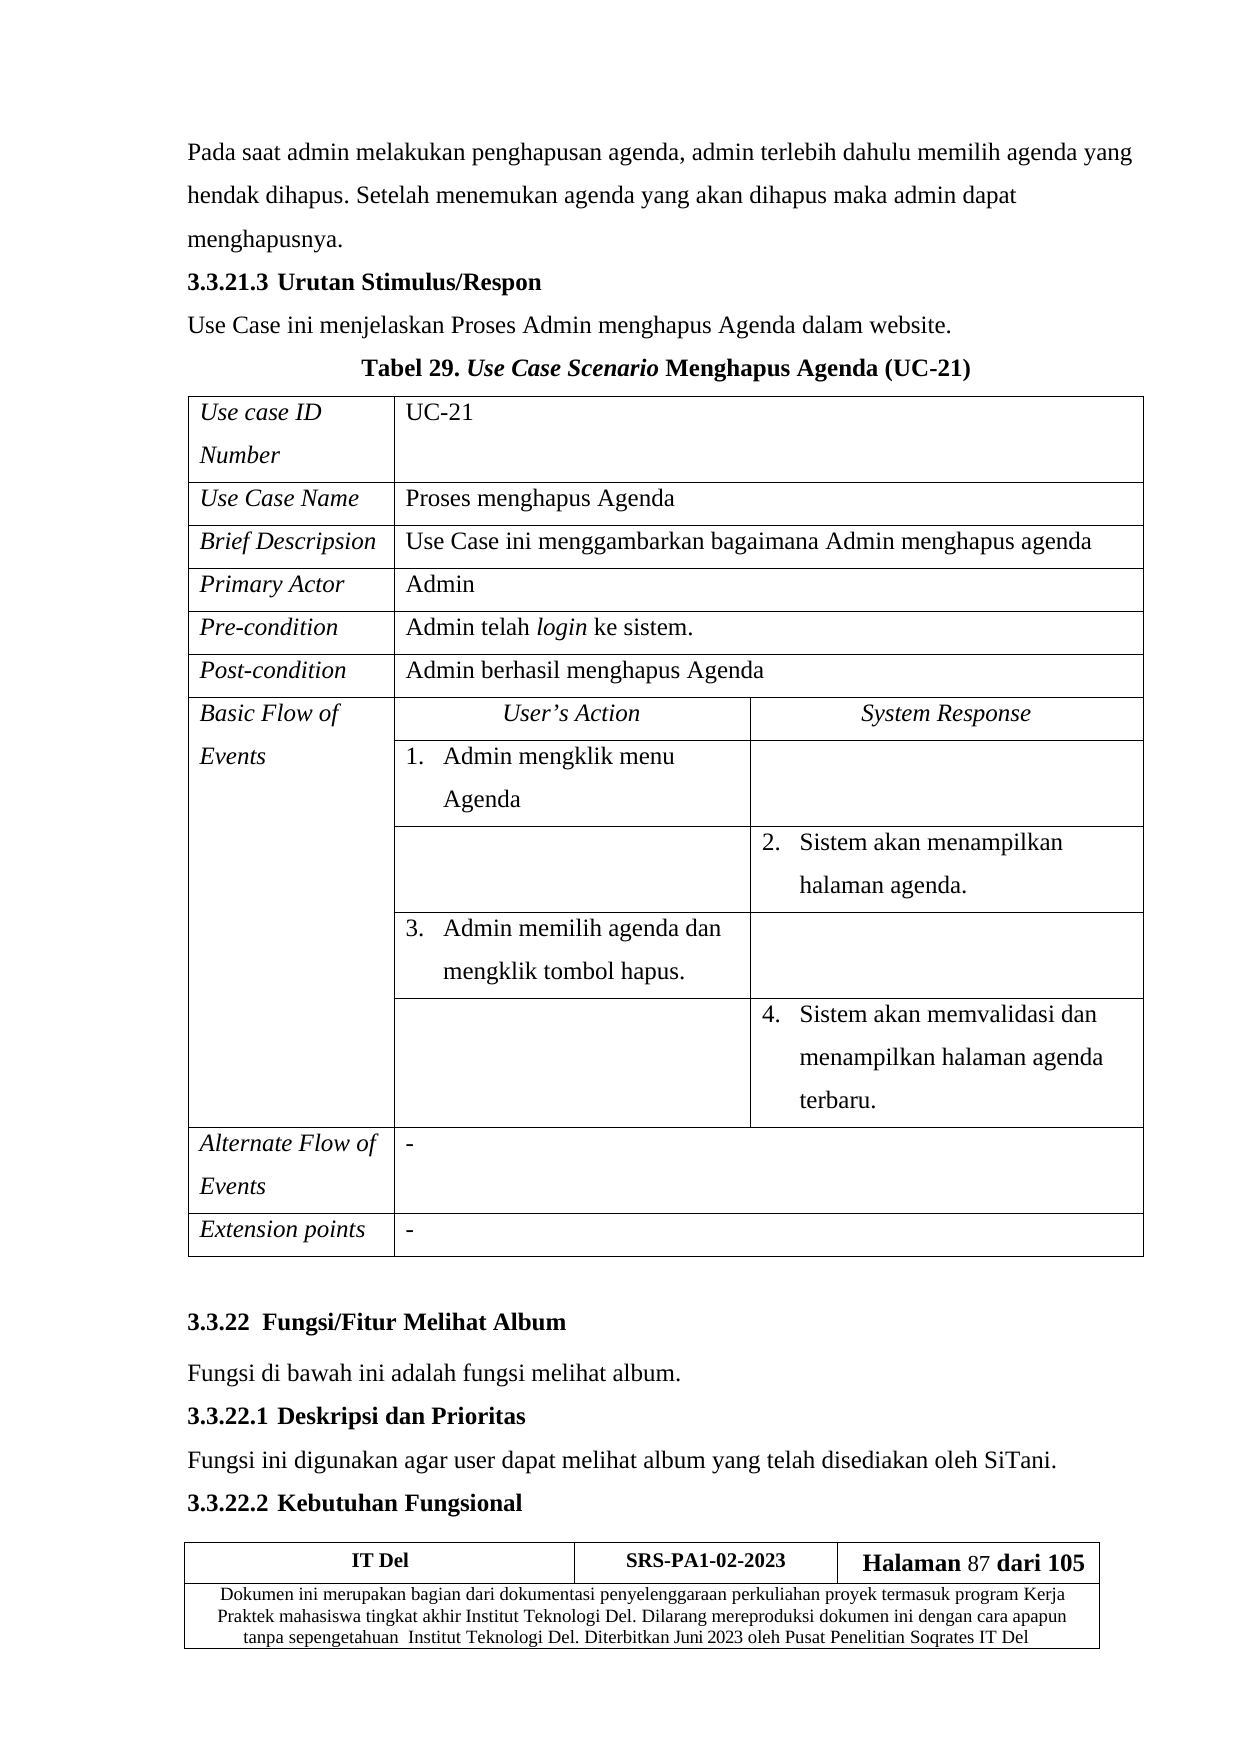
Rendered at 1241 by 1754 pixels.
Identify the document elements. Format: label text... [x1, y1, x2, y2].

table_cell System Response [751, 698, 1143, 740]
table_cell [751, 741, 1143, 826]
table_cell Sistem akan memvalidasi dan menampilkan halaman agenda terbaru. [751, 999, 1143, 1127]
table_cell Brief Descripsion [189, 526, 394, 568]
table_cell [395, 827, 750, 912]
table_cell Extension points [189, 1214, 394, 1256]
table_cell - [395, 1214, 1143, 1256]
table_cell Basic Flow of Events [189, 698, 394, 1127]
text Pada saat admin melakukan penghapusan agenda, admin terlebih dahulu memilih agenda yang hendak dihapus. Setelah menemukan agenda yang akan dihapus maka admin dapat menghapusnya. [187, 137, 1161, 252]
table_cell Admin [395, 569, 1143, 611]
table_cell Admin memilih agenda dan mengklik tombol hapus. [395, 913, 750, 998]
table_cell Admin mengklik menu Agenda [395, 741, 750, 826]
table_cell Use Case ini menggambarkan bagaimana Admin menghapus agenda [395, 526, 1143, 568]
table_header UC-21 [395, 397, 1143, 482]
table_cell [395, 999, 750, 1127]
table_cell Sistem akan menampilkan halaman agenda. [751, 827, 1143, 912]
table_cell Proses menghapus Agenda [395, 483, 1143, 525]
table_cell Admin telah login ke sistem. [395, 612, 1143, 654]
table_cell [751, 913, 1143, 998]
table_cell User’s Action [395, 698, 750, 740]
subtitle Fungsi/Fitur Melihat Album [187, 1307, 1161, 1336]
table_header Use case ID Number [189, 397, 394, 482]
table_cell Admin berhasil menghapus Agenda [395, 655, 1143, 697]
table_cell Use Case Name [189, 483, 394, 525]
text Tabel 29. Use Case Scenario Menghapus Agenda (UC-21) [171, 353, 1161, 382]
table_cell Post-condition [189, 655, 394, 697]
text Fungsi ini digunakan agar user dapat melihat album yang telah disediakan oleh SiTani. [187, 1445, 1161, 1474]
subtitle Fungsi di bawah ini adalah fungsi melihat album. [187, 1358, 1161, 1387]
subtitle Kebutuhan Fungsional [187, 1488, 1161, 1517]
list Use Case ini menjelaskan Proses Admin menghapus Agenda dalam website. [187, 310, 1161, 339]
subtitle Urutan Stimulus/Respon [187, 267, 1161, 296]
table_cell - [395, 1128, 1143, 1213]
table_cell Pre-condition [189, 612, 394, 654]
table_cell Alternate Flow of Events [189, 1128, 394, 1213]
subtitle Deskripsi dan Prioritas [187, 1401, 1161, 1430]
table_cell Primary Actor [189, 569, 394, 611]
